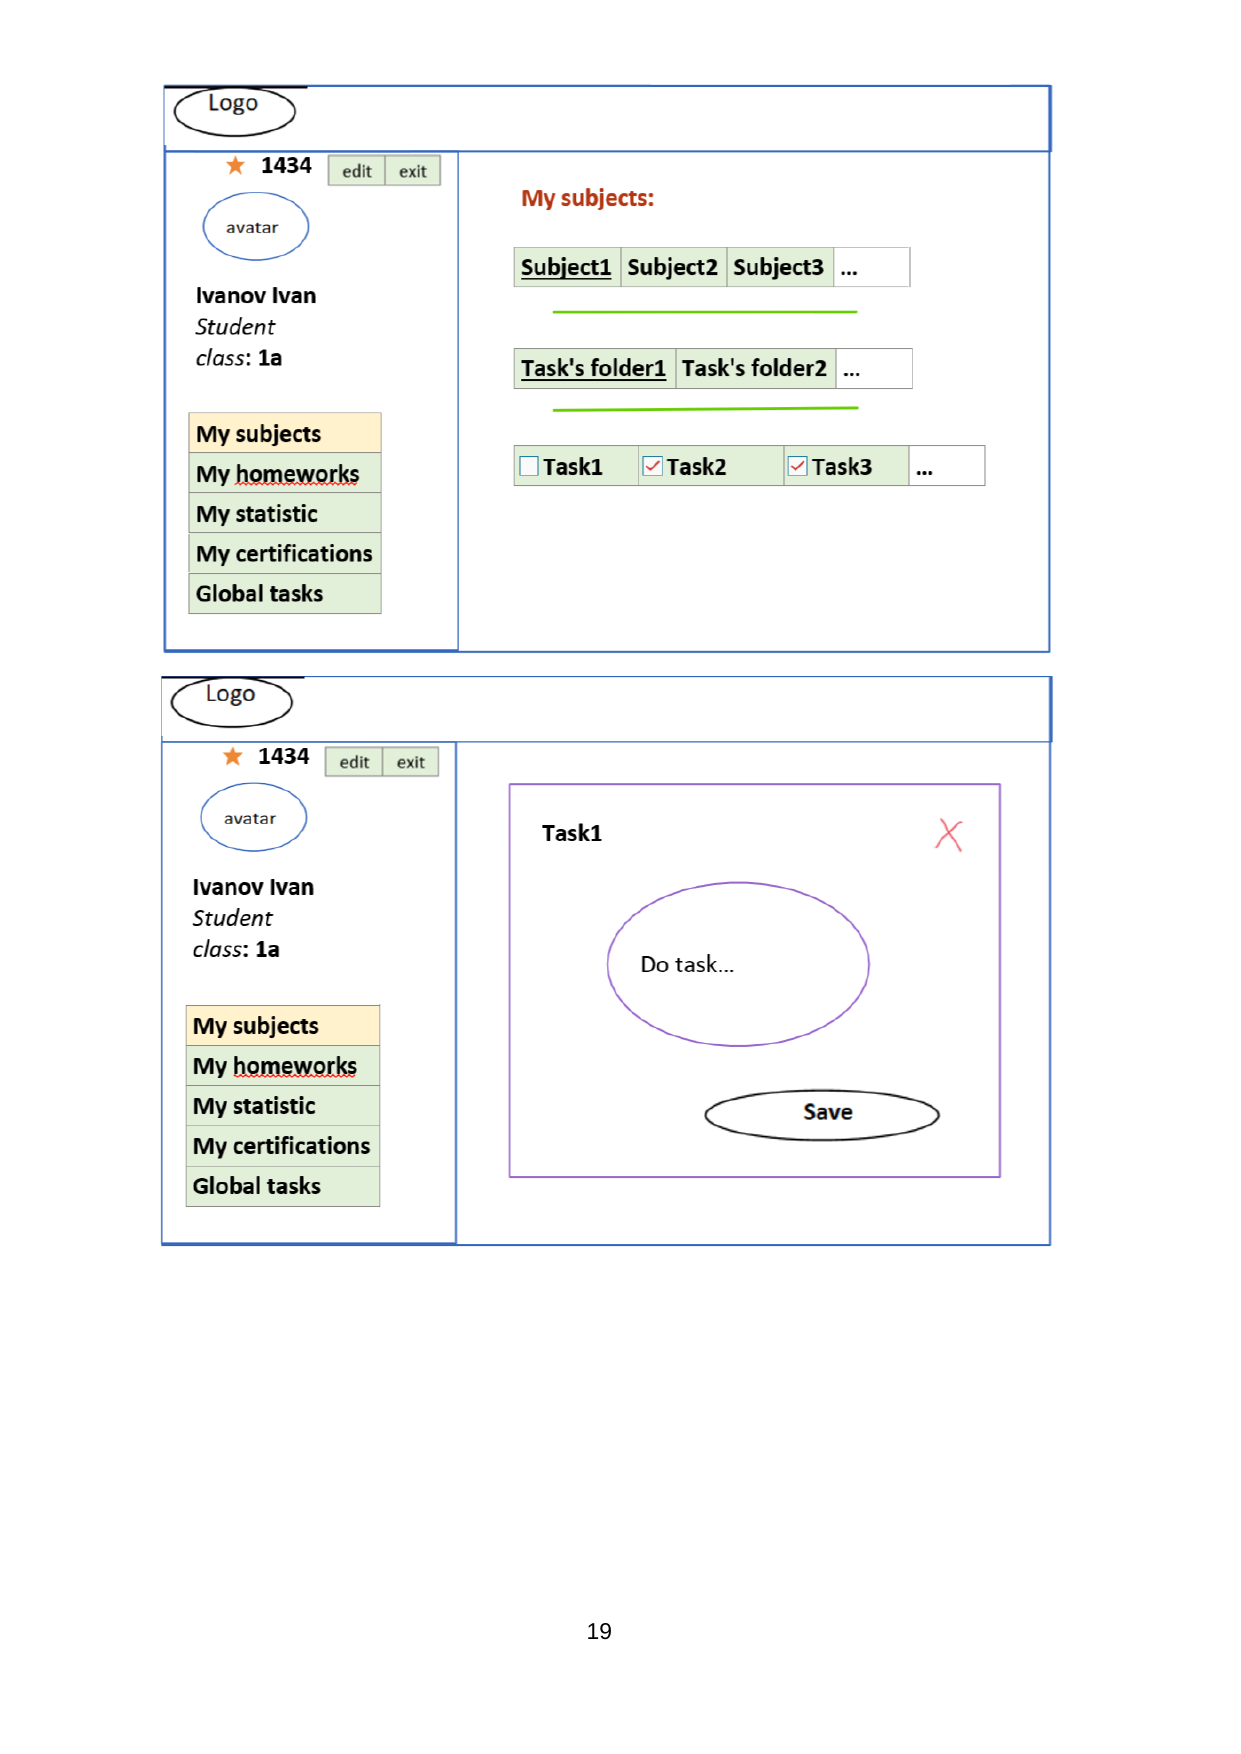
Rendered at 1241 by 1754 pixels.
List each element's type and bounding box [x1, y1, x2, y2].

picture [153, 668, 1054, 1248]
picture [153, 75, 1054, 656]
